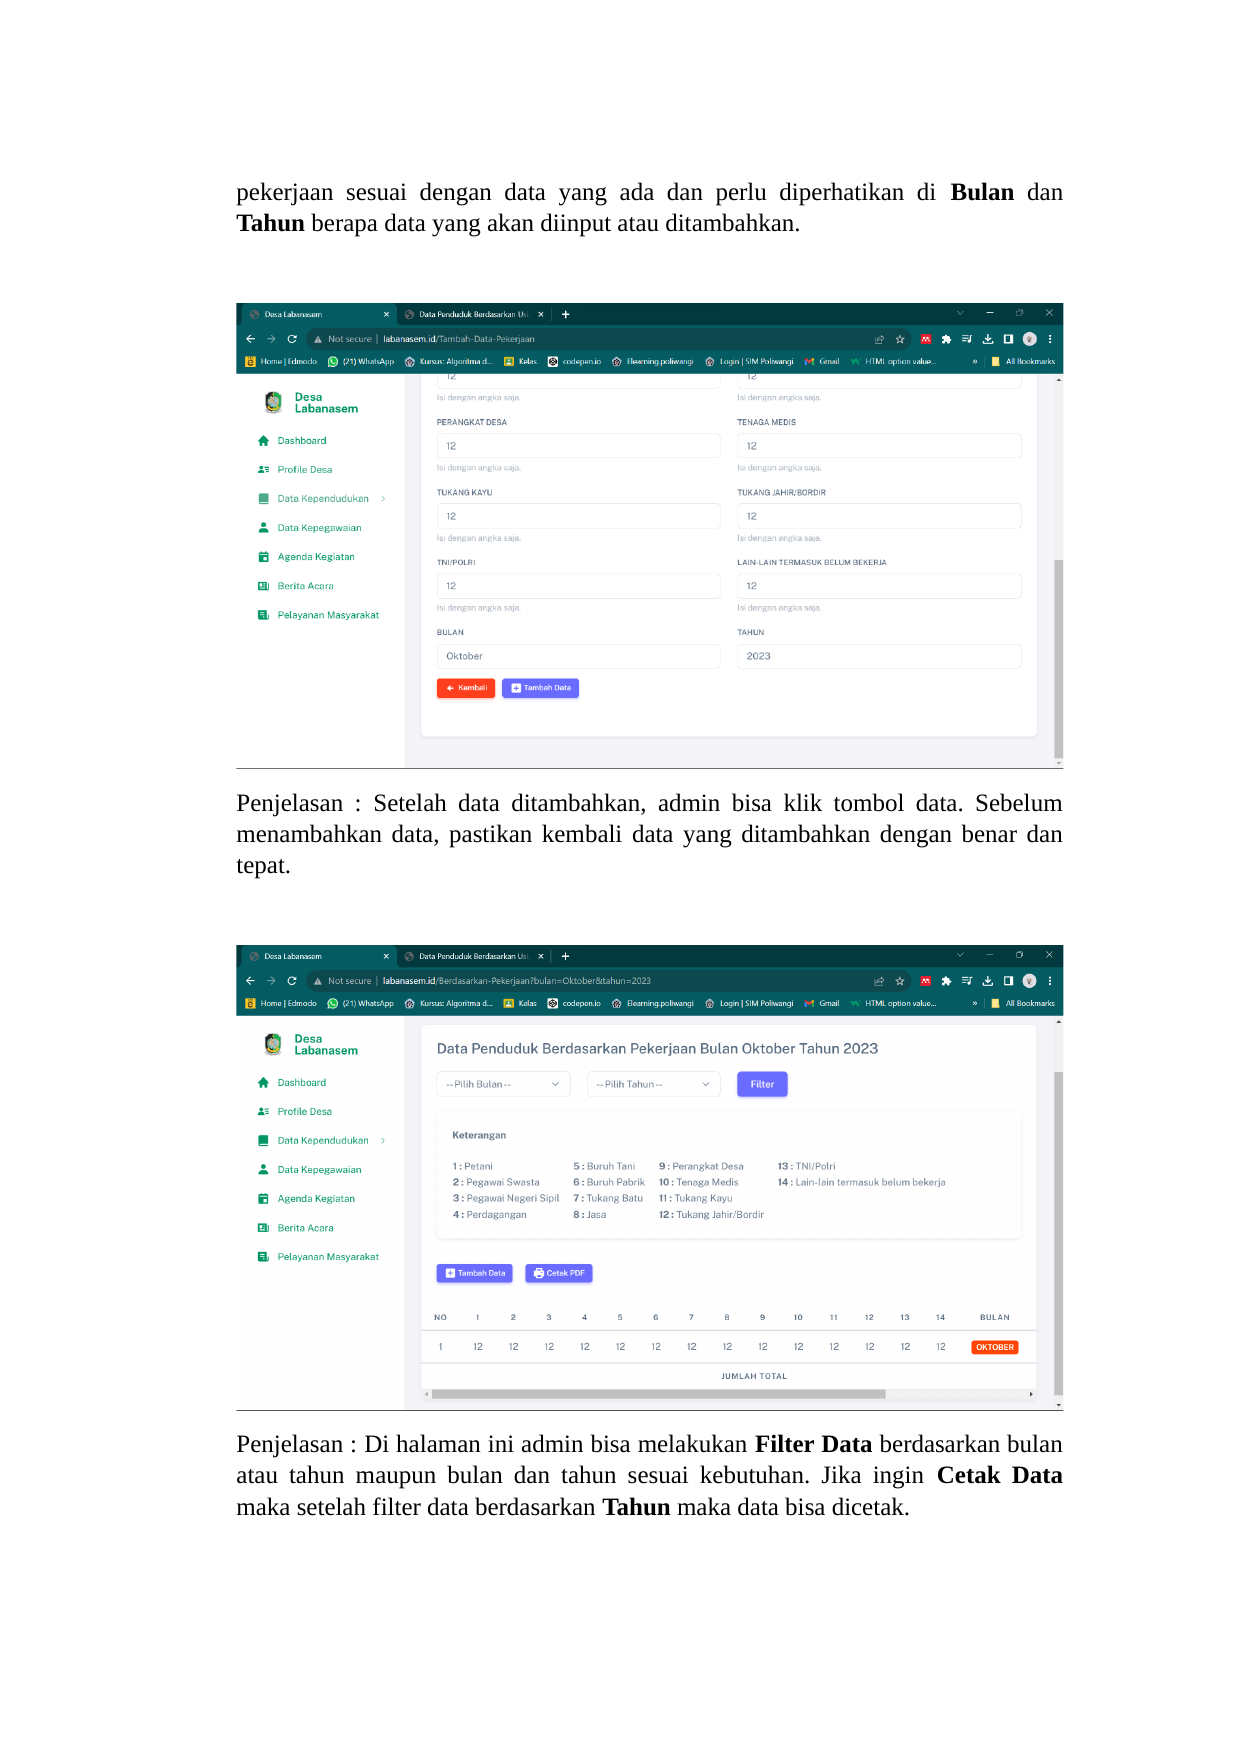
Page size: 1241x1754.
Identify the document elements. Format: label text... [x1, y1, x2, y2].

text Penjelasan : Setelah data ditambahkan, admin bisa klik tombol data. Sebelum menambahkan data, pastikan kembali data yang ditambahkan dengan benar dan tepat. [236, 788, 1063, 879]
picture [236, 945, 1064, 1411]
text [236, 177, 1063, 237]
text Penjelasan : Di halaman ini admin bisa melakukan Filter Data berdasarkan bulan atau tahun maupun bulan dan tahun sesuai kebutuhan. Jika ingin Cetak Data maka setelah filter data berdasarkan Tahun maka data bisa dicetak. [236, 1429, 1063, 1520]
picture [236, 303, 1064, 769]
